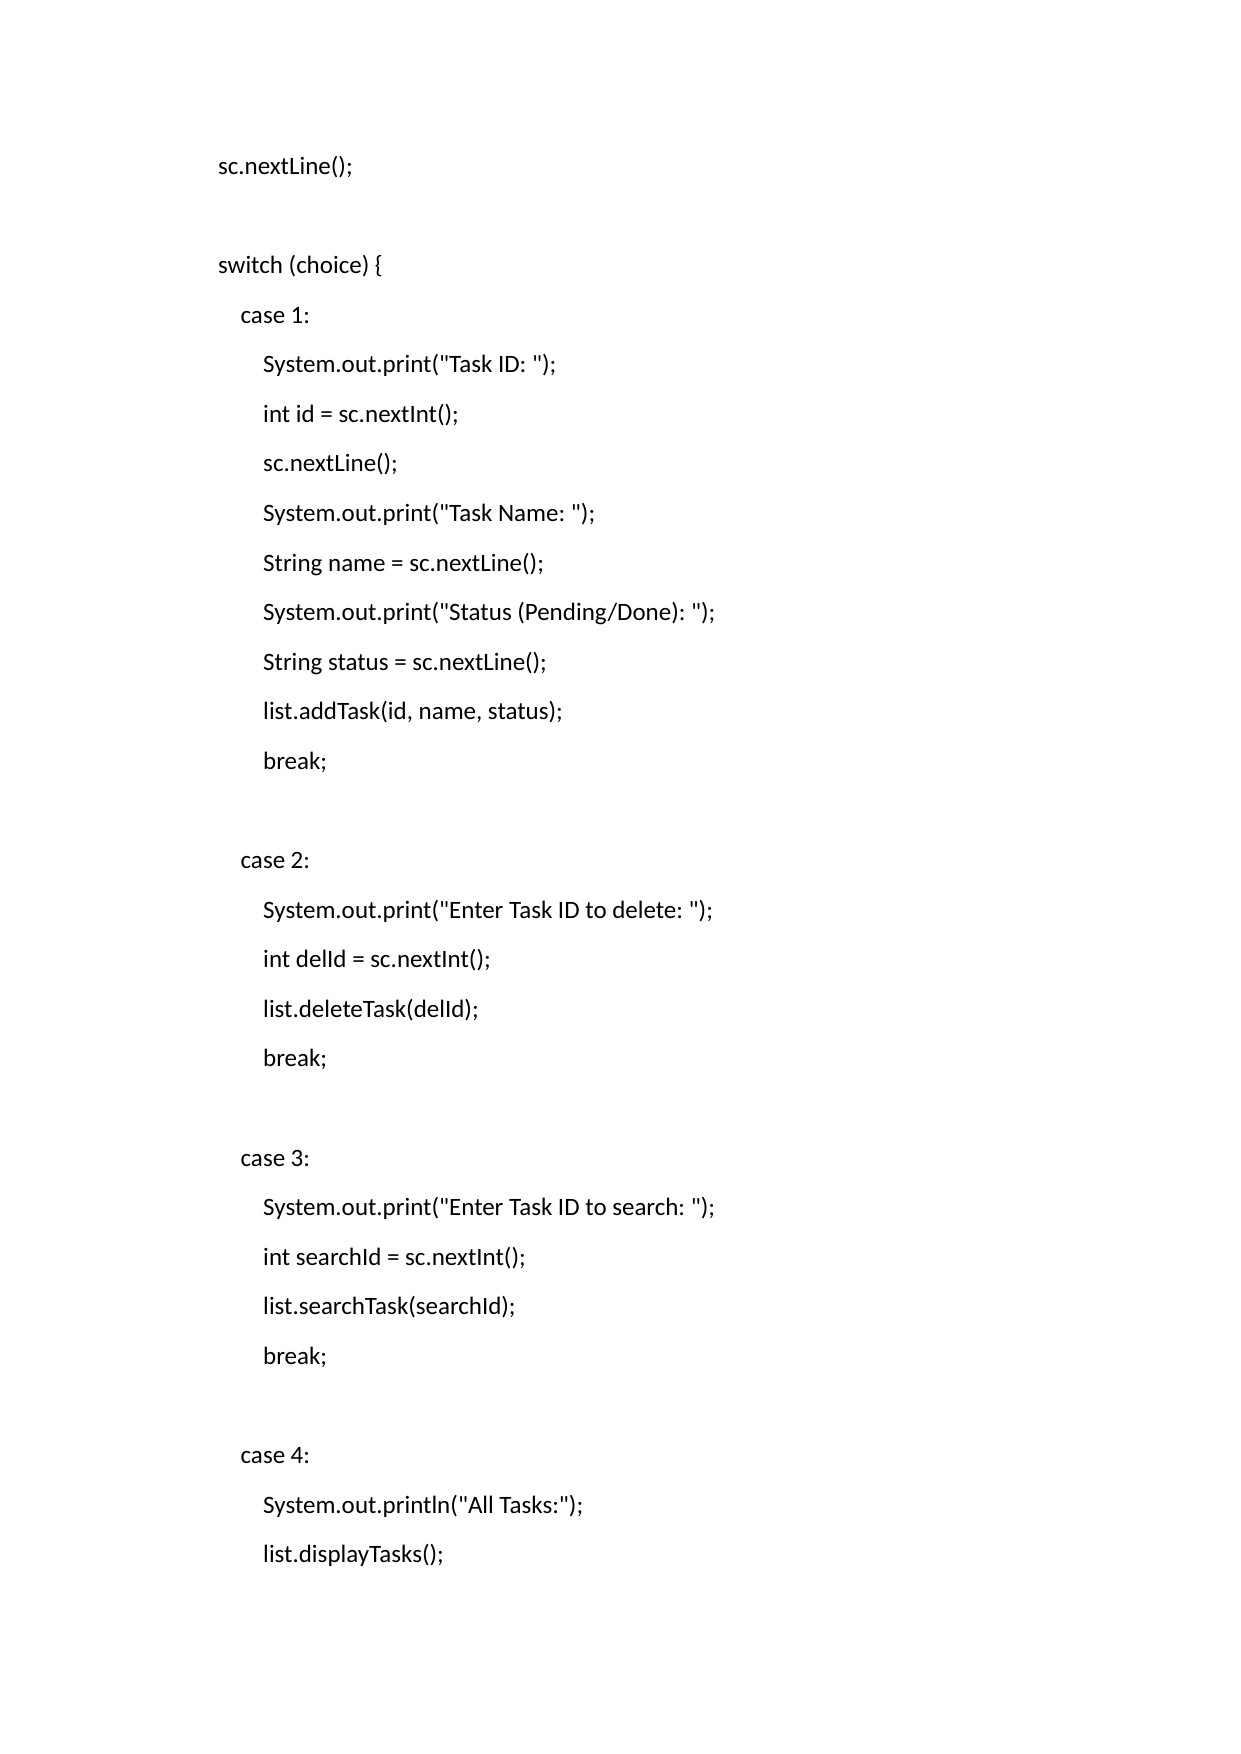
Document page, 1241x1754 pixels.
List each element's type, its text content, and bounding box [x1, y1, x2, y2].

text String status = sc.nextLine(); [150, 646, 1090, 676]
text System.out.print("Status (Pending/Done): "); [150, 596, 1090, 627]
text System.out.print("Enter Task ID to search: "); [150, 1191, 1090, 1222]
text break; [150, 1340, 1090, 1371]
text String name = sc.nextLine(); [150, 547, 1090, 577]
text System.out.println("All Tasks:"); [150, 1489, 1090, 1519]
text list.addTask(id, name, status); [150, 695, 1090, 726]
text sc.nextLine(); [150, 150, 1090, 181]
text int id = sc.nextInt(); [150, 398, 1090, 428]
text case 4: [150, 1439, 1090, 1470]
text case 1: [150, 299, 1090, 329]
text System.out.print("Task ID: "); [150, 348, 1090, 379]
text case 3: [150, 1142, 1090, 1172]
text break; [150, 745, 1090, 776]
text list.searchTask(searchId); [150, 1290, 1090, 1321]
text switch (choice) { [150, 249, 1090, 280]
text case 2: [150, 844, 1090, 875]
text sc.nextLine(); [150, 447, 1090, 478]
text System.out.print("Task Name: "); [150, 497, 1090, 528]
text int searchId = sc.nextInt(); [150, 1241, 1090, 1271]
text list.deleteTask(delId); [150, 993, 1090, 1023]
text System.out.print("Enter Task ID to delete: "); [150, 894, 1090, 924]
text int delId = sc.nextInt(); [150, 943, 1090, 974]
text break; [150, 1042, 1090, 1073]
text list.displayTasks(); [150, 1538, 1090, 1569]
